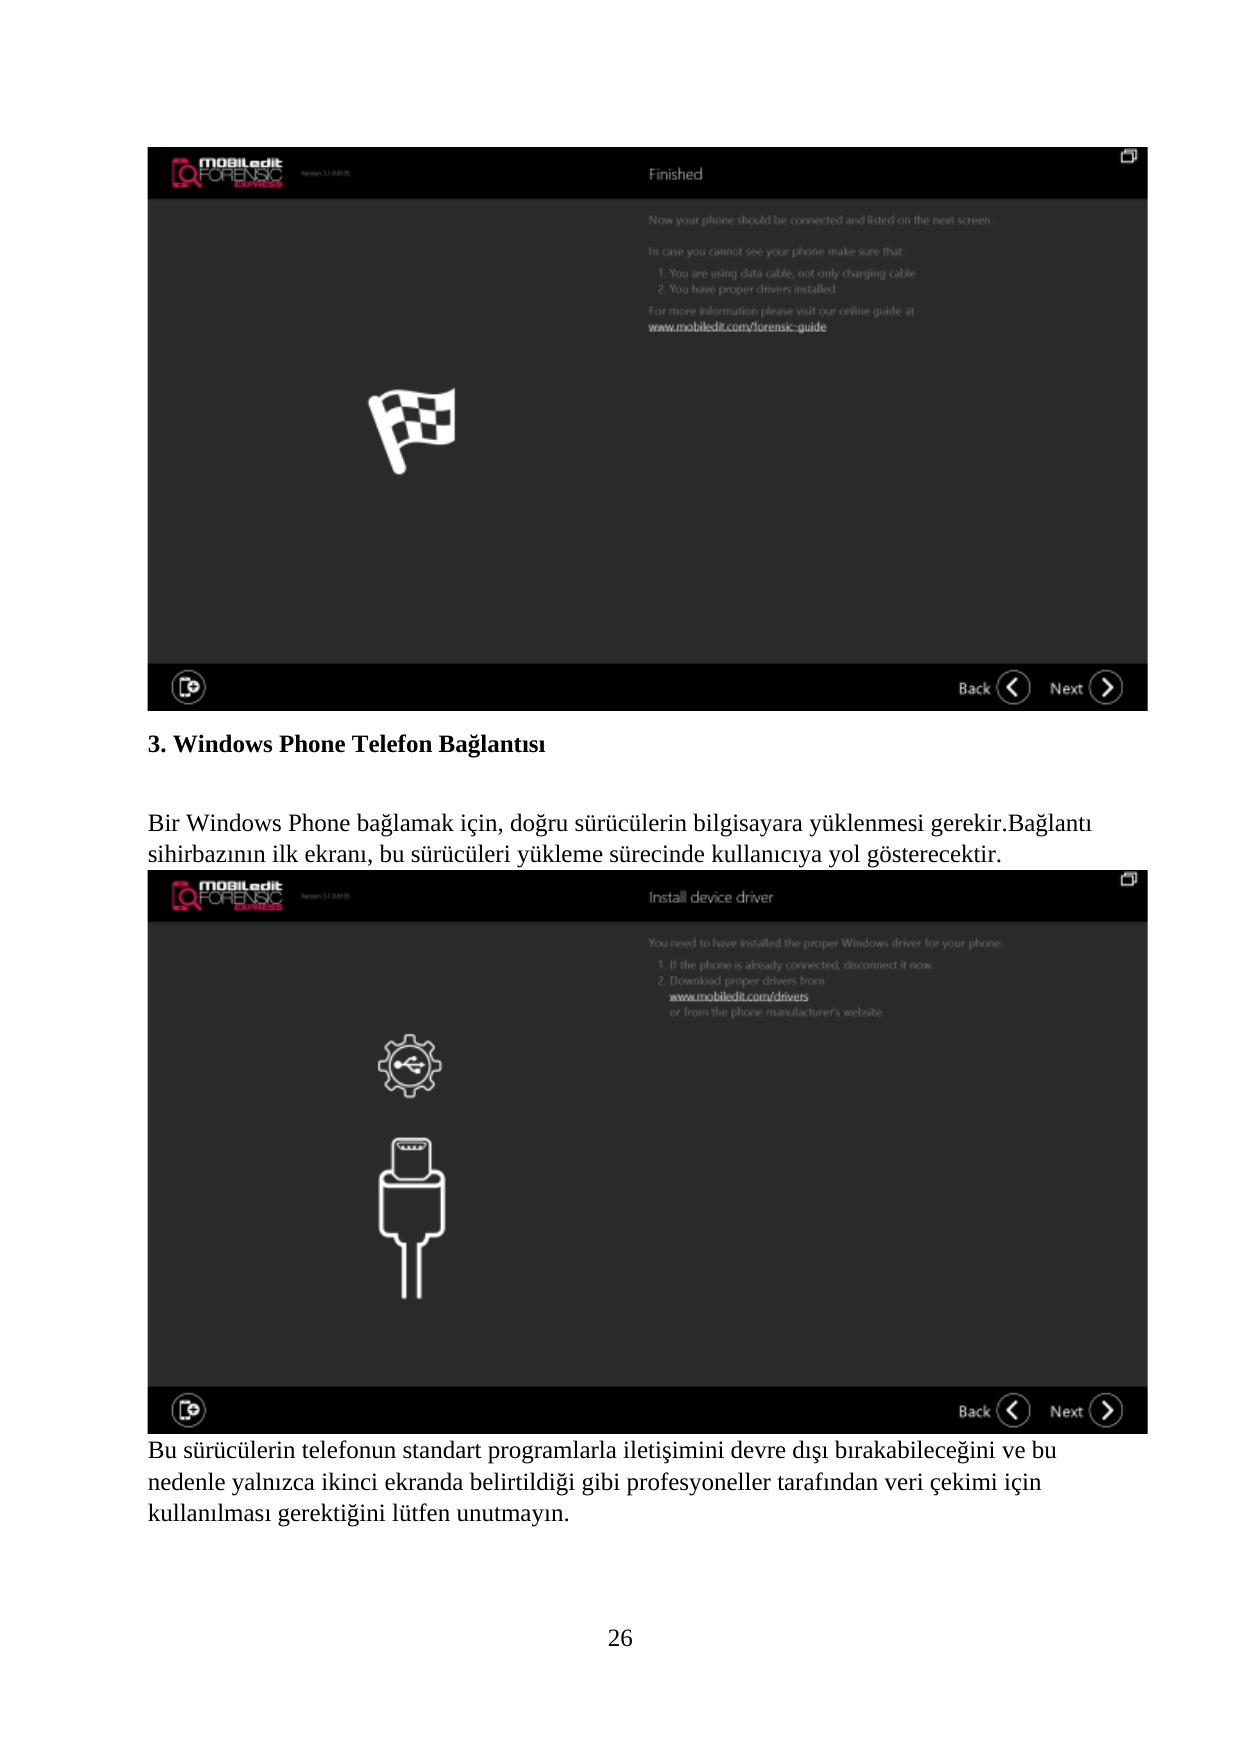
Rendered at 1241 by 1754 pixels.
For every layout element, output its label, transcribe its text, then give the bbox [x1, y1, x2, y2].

text Bir Windows Phone bağlamak için, doğru sürücülerin bilgisayara yüklenmesi gerekir.Bağlantı sihirbazının ilk ekranı, bu sürücüleri yükleme sürecinde kullanıcıya yol gösterecektir. Bu sürücülerin telefonun standart programlarla iletişimini devre dışı bırakabileceğini ve bu nedenle yalnızca ikinci ekranda belirtildiği gibi profesyoneller tarafından veri çekimi için kullanılması gerektiğini lütfen unutmayın. [148, 1434, 1093, 1526]
text Bir Windows Phone bağlamak için, doğru sürücülerin bilgisayara yüklenmesi gerekir.Bağlantı sihirbazının ilk ekranı, bu sürücüleri yükleme sürecinde kullanıcıya yol gösterecektir. Bu sürücülerin telefonun standart programlarla iletişimini devre dışı bırakabileceğini ve bu nedenle yalnızca ikinci ekranda belirtildiği gibi profesyoneller tarafından veri çekimi için kullanılması gerektiğini lütfen unutmayın. [148, 808, 1093, 870]
picture [147, 870, 1148, 1434]
picture [147, 147, 1148, 711]
text 3. Windows Phone Telefon Bağlantısı [148, 729, 1093, 789]
